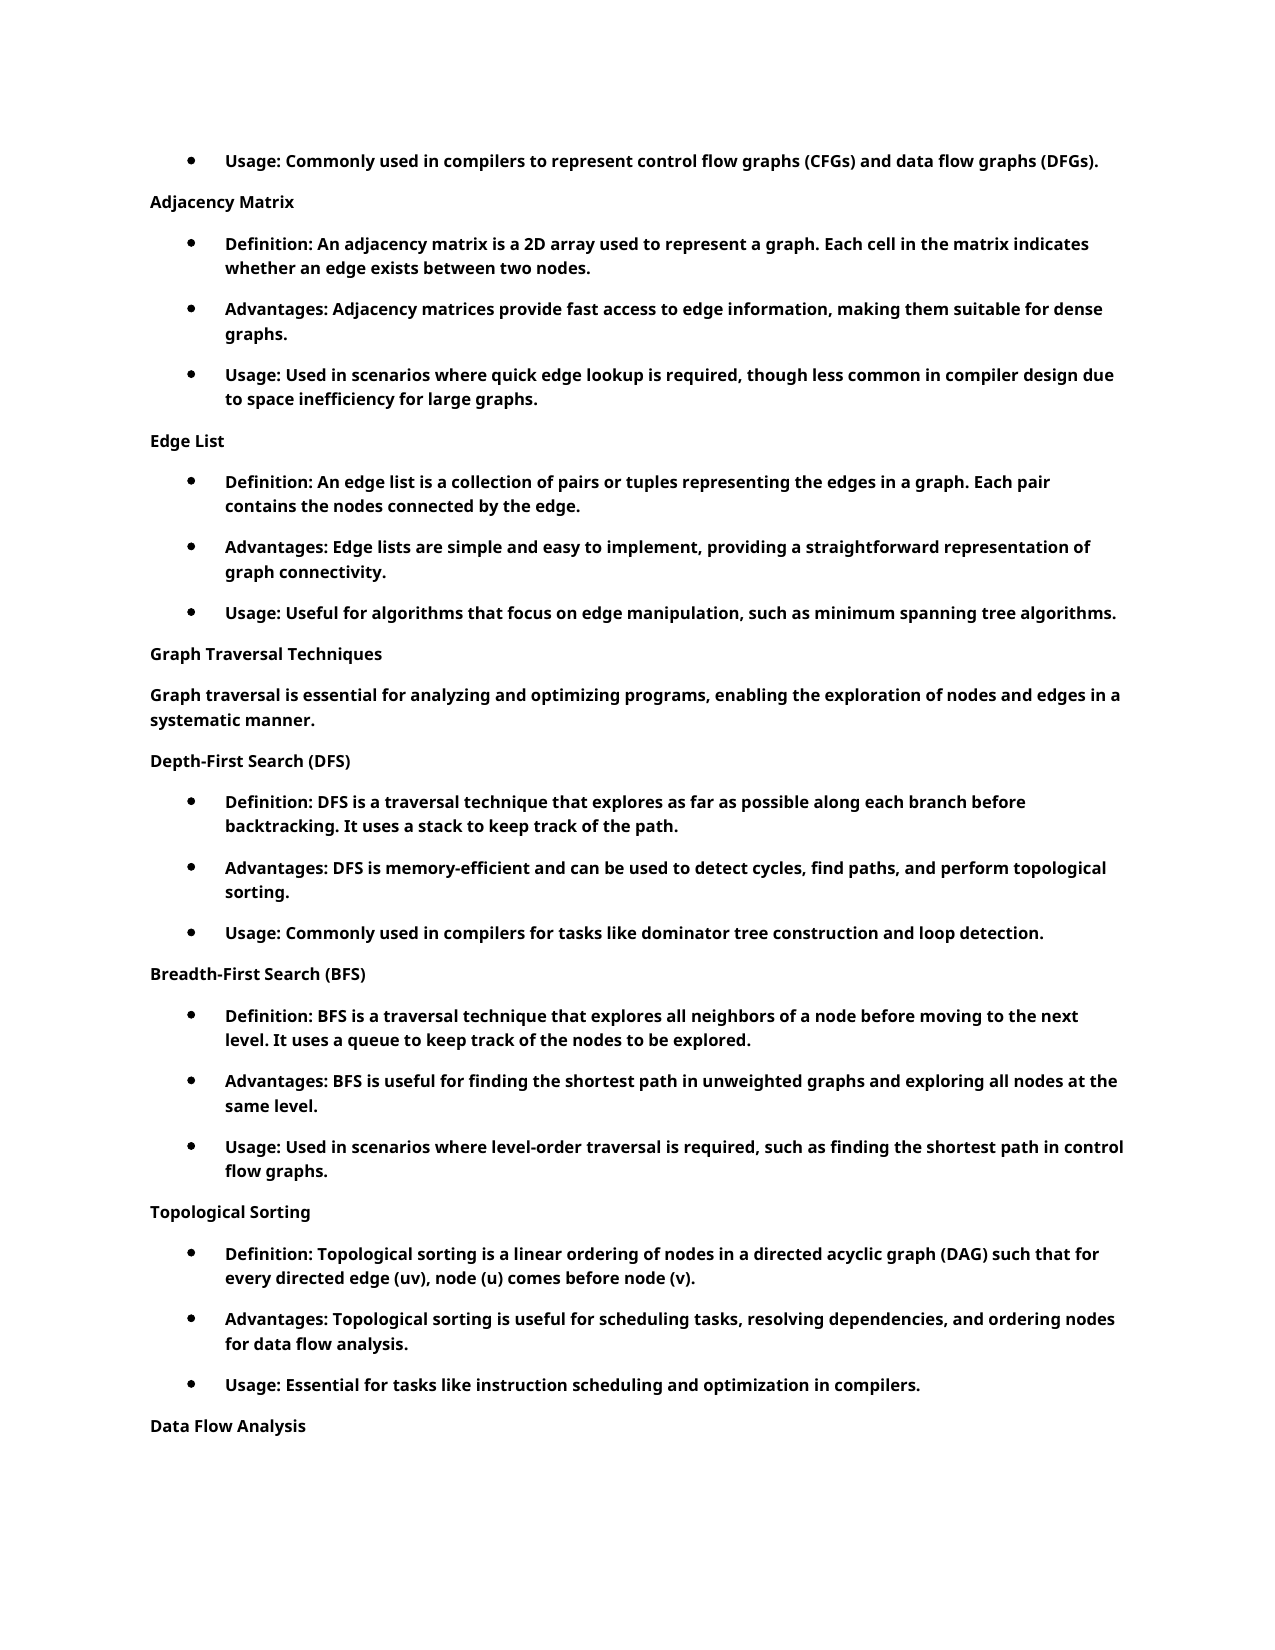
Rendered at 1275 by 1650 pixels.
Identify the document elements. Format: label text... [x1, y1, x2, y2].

text Adjacency Matrix [150, 191, 1125, 214]
list Definition: Topological sorting is a linear ordering of nodes in a directed acyclic graph (DAG) such that for every directed edge (uv), node (u) comes before node (v). [187, 1242, 1125, 1289]
list Advantages: Edge lists are simple and easy to implement, providing a straightforward representation of graph connectivity. [187, 536, 1125, 583]
list Definition: DFS is a traversal technique that explores as far as possible along each branch before backtracking. It uses a stack to keep track of the path. [187, 791, 1125, 838]
list Usage: Commonly used in compilers to represent control flow graphs (CFGs) and data flow graphs (DFGs). [187, 150, 1125, 173]
list Usage: Useful for algorithms that focus on edge manipulation, such as minimum spanning tree algorithms. [187, 602, 1125, 624]
text Graph Traversal Techniques [150, 643, 1125, 665]
text Topological Sorting [150, 1201, 1125, 1224]
text Depth-First Search (DFS) [150, 749, 1125, 772]
list Usage: Used in scenarios where quick edge lookup is required, though less common in compiler design due to space inefficiency for large graphs. [187, 363, 1125, 411]
text Edge List [150, 429, 1125, 452]
list Advantages: BFS is useful for finding the shortest path in unweighted graphs and exploring all nodes at the same level. [187, 1070, 1125, 1117]
list Definition: An adjacency matrix is a 2D array used to represent a graph. Each cell in the matrix indicates whether an edge exists between two nodes. [187, 232, 1125, 279]
list Usage: Used in scenarios where level-order traversal is required, such as finding the shortest path in control flow graphs. [187, 1135, 1125, 1183]
list Advantages: Adjacency matrices provide fast access to edge information, making them suitable for dense graphs. [187, 298, 1125, 345]
list Usage: Essential for tasks like instruction scheduling and optimization in compilers. [187, 1373, 1125, 1396]
list Definition: BFS is a traversal technique that explores all neighbors of a node before moving to the next level. It uses a queue to keep track of the nodes to be explored. [187, 1004, 1125, 1051]
list Advantages: Topological sorting is useful for scheduling tasks, resolving dependencies, and ordering nodes for data flow analysis. [187, 1308, 1125, 1355]
text Breadth-First Search (BFS) [150, 963, 1125, 986]
list Definition: An edge list is a collection of pairs or tuples representing the edges in a graph. Each pair contains the nodes connected by the edge. [187, 470, 1125, 517]
list Usage: Commonly used in compilers for tasks like dominator tree construction and loop detection. [187, 922, 1125, 944]
text Graph traversal is essential for analyzing and optimizing programs, enabling the exploration of nodes and edges in a systematic manner. [150, 684, 1125, 731]
list Advantages: DFS is memory-efficient and can be used to detect cycles, find paths, and perform topological sorting. [187, 856, 1125, 903]
text Data Flow Analysis [150, 1414, 1125, 1437]
